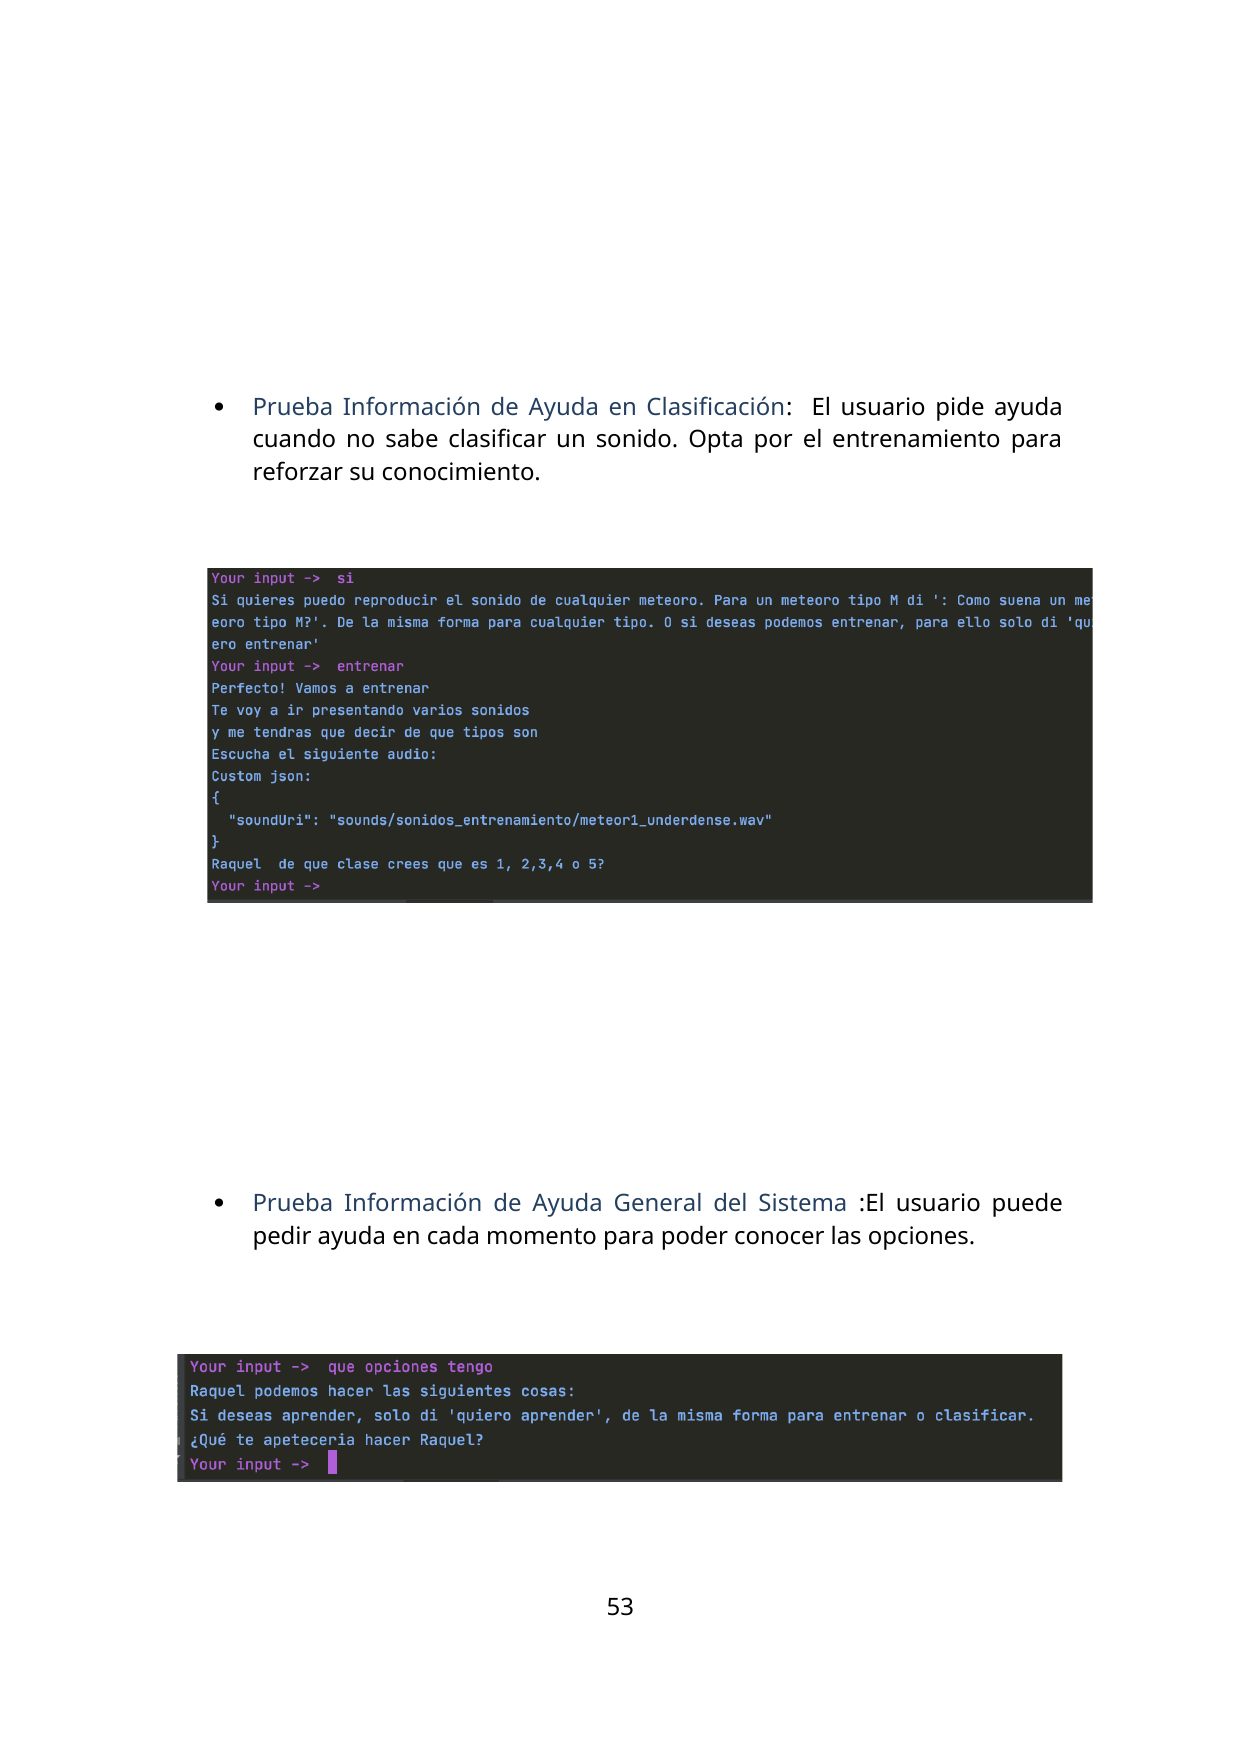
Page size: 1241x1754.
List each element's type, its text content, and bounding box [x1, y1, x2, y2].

list Prueba Información de Ayuda en Clasificación: El usuario pide ayuda cuando no sabe clasificar un sonido. Opta por el entrenamiento para reforzar su conocimiento. [215, 389, 1063, 487]
list Prueba Información de Ayuda General del Sistema :El usuario puede pedir ayuda en cada momento para poder conocer las opciones. [215, 1186, 1063, 1251]
picture [207, 568, 1093, 903]
picture [177, 1354, 1063, 1482]
